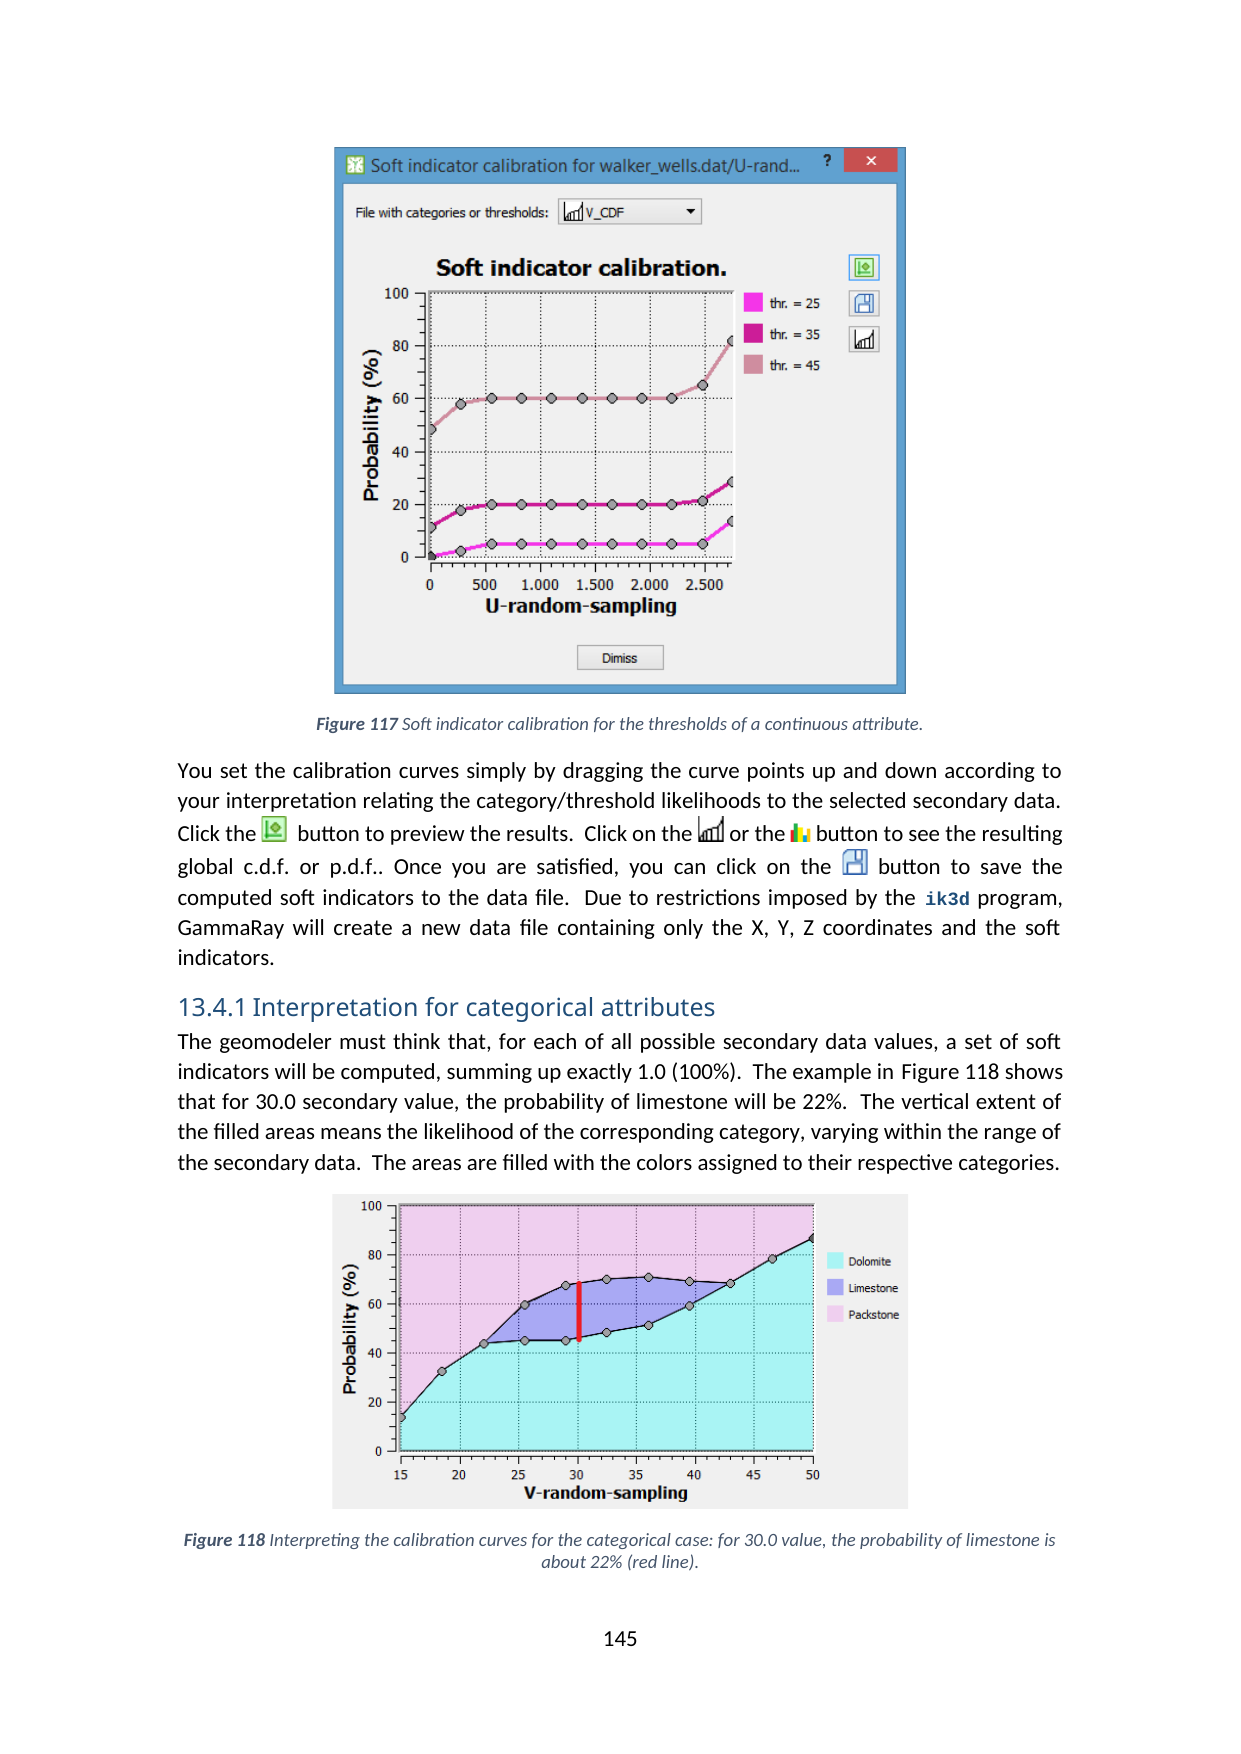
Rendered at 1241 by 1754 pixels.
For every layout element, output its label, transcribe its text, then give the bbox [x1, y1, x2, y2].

text Figure 118 Interpreting the calibration curves for the categorical case: for 30.0 value, the probability of limestone is about 22% (red line). [177, 1528, 1063, 1573]
picture [261, 816, 287, 842]
picture [790, 821, 811, 842]
picture [334, 147, 906, 694]
picture [698, 816, 724, 842]
picture [842, 849, 868, 875]
text You set the calibration curves simply by dragging the curve points up and down according to your interpretation relating the category/threshold likelihoods to the selected secondary data. Click the button to preview the results. Click on the or the button to see the resulting global c.d.f. or p.d.f.. Once you are satisfied, you can click on the button to save the computed soft indicators to the data file. Due to restrictions imposed by the ik3d program, GammaRay will create a new data file containing only the X, Y, Z coordinates and the soft indicators. [177, 756, 1063, 971]
picture [332, 1194, 909, 1509]
text The geomodeler must think that, for each of all possible secondary data values, a set of soft indicators will be computed, summing up exactly 1.0 (100%). The example in Figure 118 shows that for 30.0 secondary value, the probability of limestone will be 22%. The vertical extent of the filled areas means the likelihood of the corresponding category, varying within the range of the secondary data. The areas are filled with the colors assigned to their respective categories. [177, 1027, 1063, 1176]
text Figure 117 Soft indicator calibration for the thresholds of a continuous attribute. [177, 712, 1063, 735]
subtitle Interpretation for categorical attributes [177, 990, 1063, 1024]
